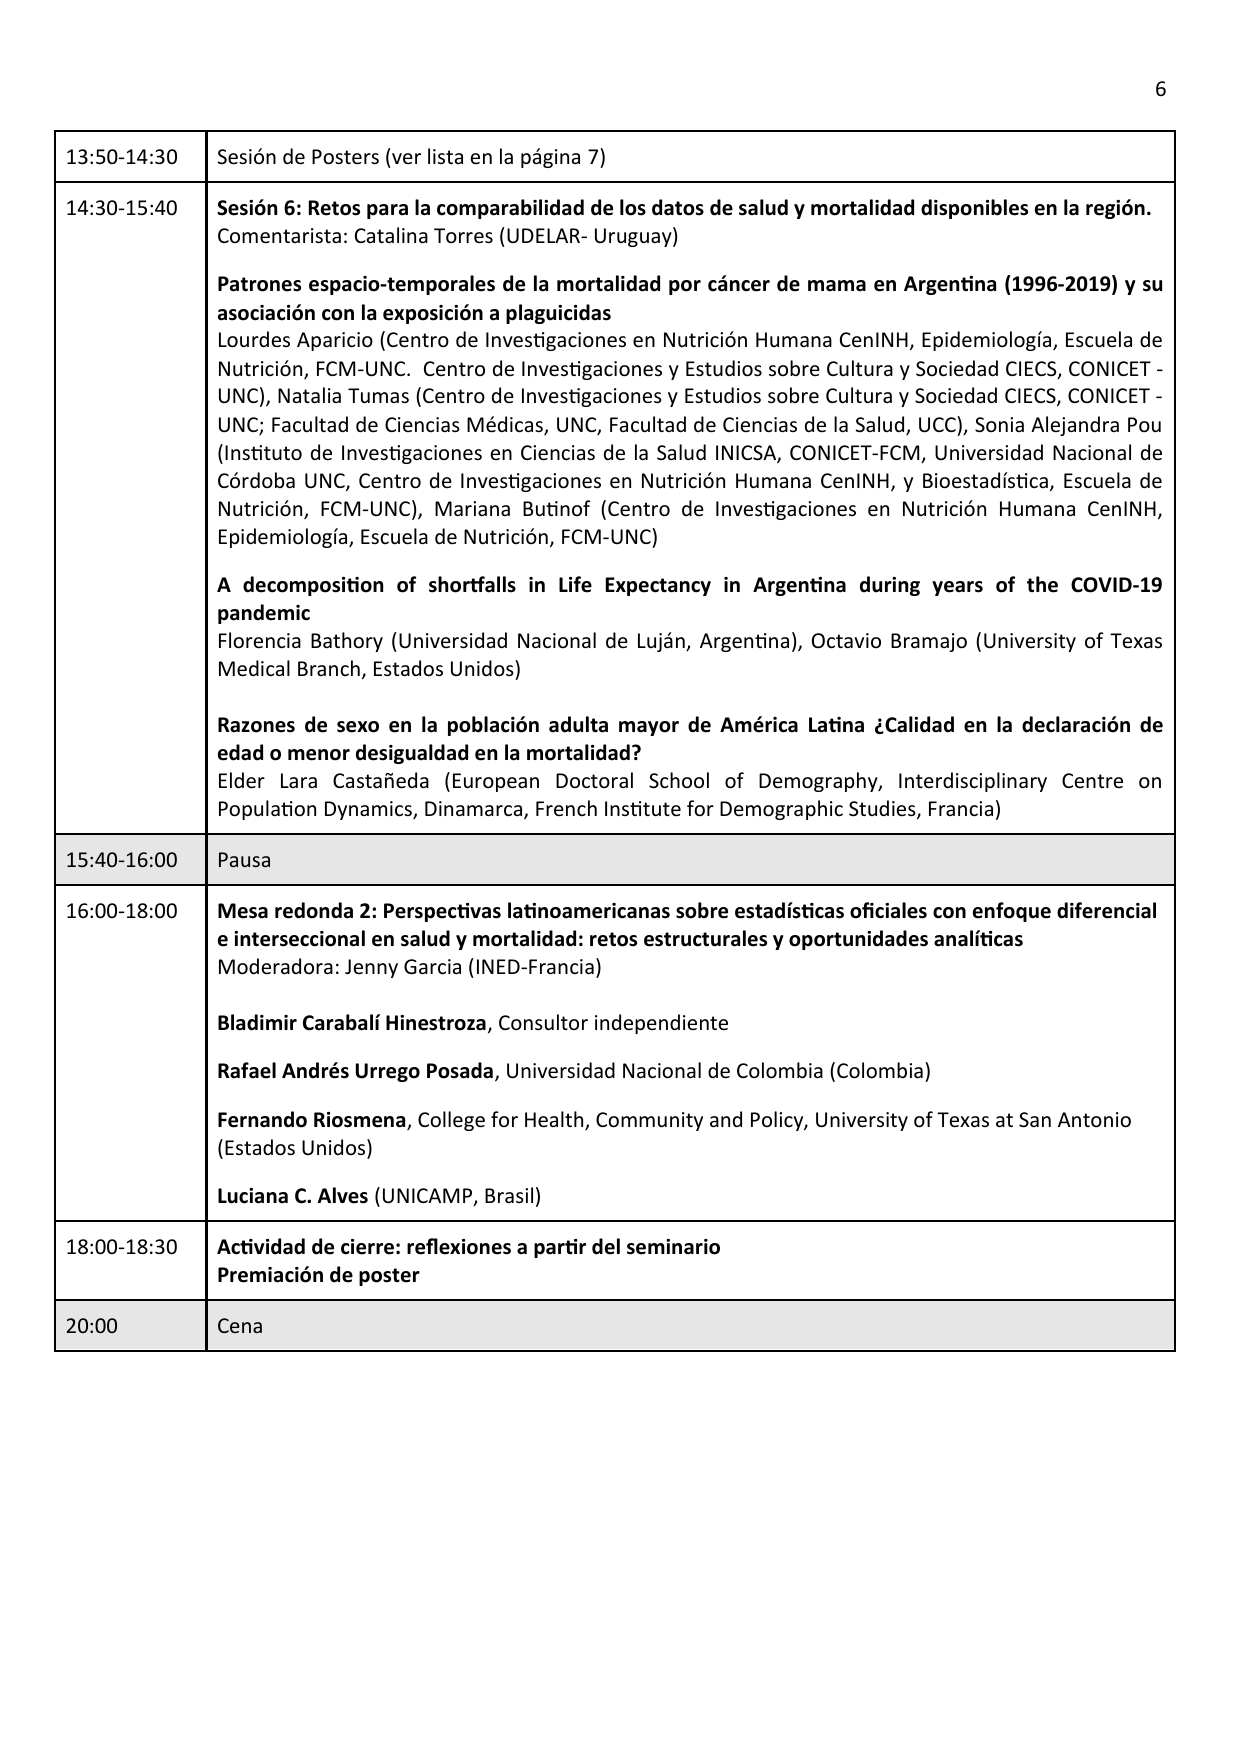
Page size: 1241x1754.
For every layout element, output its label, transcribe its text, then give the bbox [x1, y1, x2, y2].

table_cell 14:30-15:40 [56, 183, 205, 833]
table_cell Sesión 6: Retos para la comparabilidad de los datos de salud y mortalidad disponibles en la región. Comentarista: Catalina Torres (UDELAR- Uruguay) Patrones espacio-temporales de la mortalidad por cáncer de mama en Argentina (1996-2019) y su asociación con la exposición a plaguicidas Lourdes Aparicio (Centro de Investigaciones en Nutrición Humana CenINH, Epidemiología, Escuela de Nutrición, FCM-UNC. Centro de Investigaciones y Estudios sobre Cultura y Sociedad CIECS, CONICET - UNC), Natalia Tumas (Centro de Investigaciones y Estudios sobre Cultura y Sociedad CIECS, CONICET - UNC; Facultad de Ciencias Médicas, UNC, Facultad de Ciencias de la Salud, UCC), Sonia Alejandra Pou (Instituto de Investigaciones en Ciencias de la Salud INICSA, CONICET-FCM, Universidad Nacional de Córdoba UNC, Centro de Investigaciones en Nutrición Humana CenINH, y Bioestadística, Escuela de Nutrición, FCM-UNC), Mariana Butinof (Centro de Investigaciones en Nutrición Humana CenINH, Epidemiología, Escuela de Nutrición, FCM-UNC) A decomposition of shortfalls in Life Expectancy in Argentina during years of the COVID-19 pandemic Florencia Bathory (Universidad Nacional de Luján, Argentina), Octavio Bramajo (University of Texas Medical Branch, Estados Unidos) Razones de sexo en la población adulta mayor de América Latina ¿Calidad en la declaración de edad o menor desigualdad en la mortalidad? Elder Lara Castañeda (European Doctoral School of Demography, Interdisciplinary Centre on Population Dynamics, Dinamarca, French Institute for Demographic Studies, Francia) [208, 183, 1174, 833]
table_cell Pausa [208, 835, 1174, 884]
table_cell Sesión de Posters (ver lista en la página 7) [208, 132, 1174, 181]
table_cell 20:00 [56, 1301, 205, 1349]
table_cell 18:00-18:30 [56, 1222, 205, 1299]
table_cell 15:40-16:00 [56, 835, 205, 884]
table_cell Actividad de cierre: reflexiones a partir del seminario Premiación de poster [208, 1222, 1174, 1299]
table_cell 13:50-14:30 [56, 132, 205, 181]
table_cell 16:00-18:00 [56, 886, 205, 1220]
table_cell Mesa redonda 2: Perspectivas latinoamericanas sobre estadísticas oficiales con enfoque diferencial e interseccional en salud y mortalidad: retos estructurales y oportunidades analíticas Moderadora: Jenny Garcia (INED-Francia) Bladimir Carabalí Hinestroza, Consultor independiente Rafael Andrés Urrego Posada, Universidad Nacional de Colombia (Colombia) Fernando Riosmena, College for Health, Community and Policy, University of Texas at San Antonio (Estados Unidos) Luciana C. Alves (UNICAMP, Brasil) [208, 886, 1174, 1220]
table_cell Cena [208, 1301, 1174, 1349]
